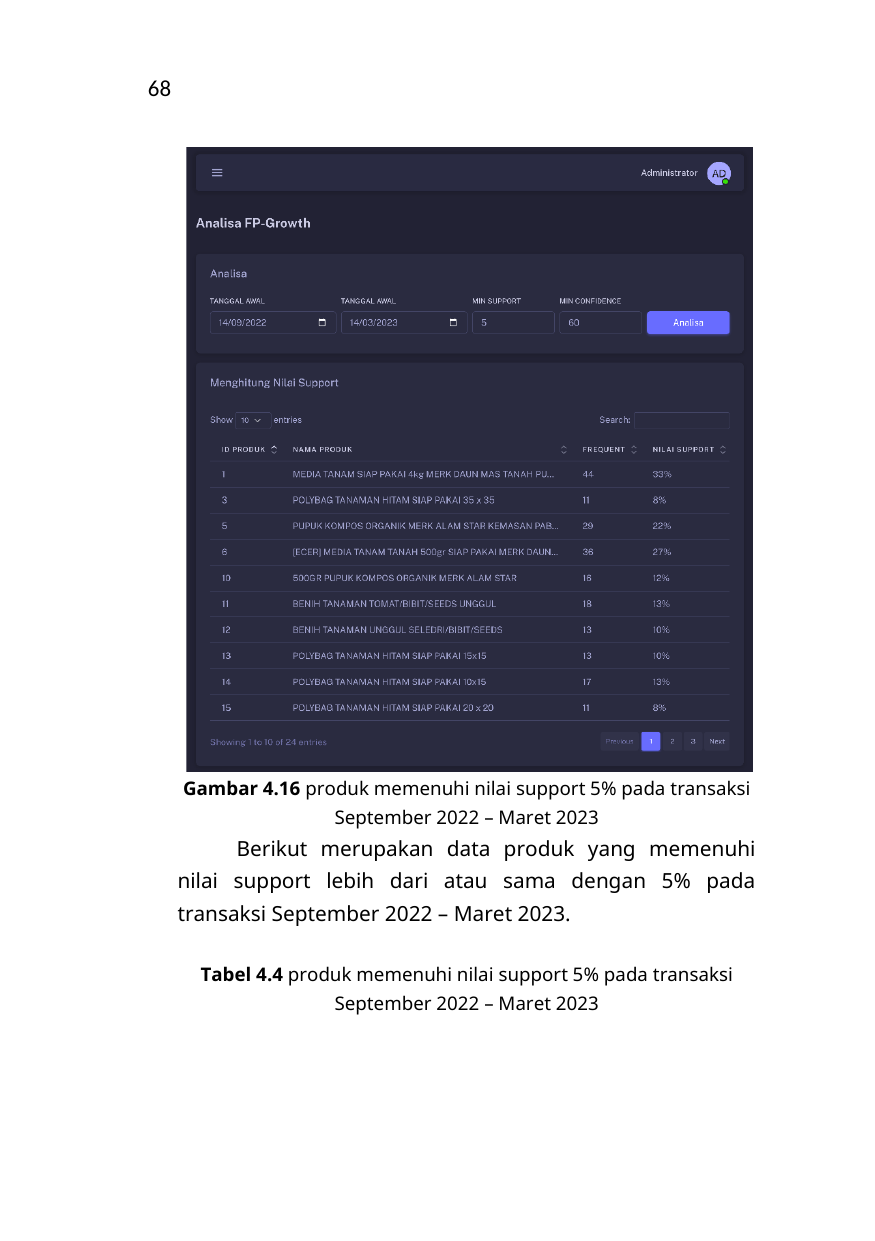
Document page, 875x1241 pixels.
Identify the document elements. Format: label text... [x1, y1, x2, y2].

text Berikut merupakan data produk yang memenuhi nilai support lebih dari atau sama dengan 5% pada transaksi September 2022 – Maret 2023. [177, 834, 756, 927]
text Tabel 4.4 produk memenuhi nilai support 5% pada transaksi September 2022 – Maret 2023 [177, 961, 756, 1016]
picture [186, 147, 753, 772]
text Gambar 4.16 produk memenuhi nilai support 5% pada transaksi September 2022 – Maret 2023 [177, 775, 756, 830]
